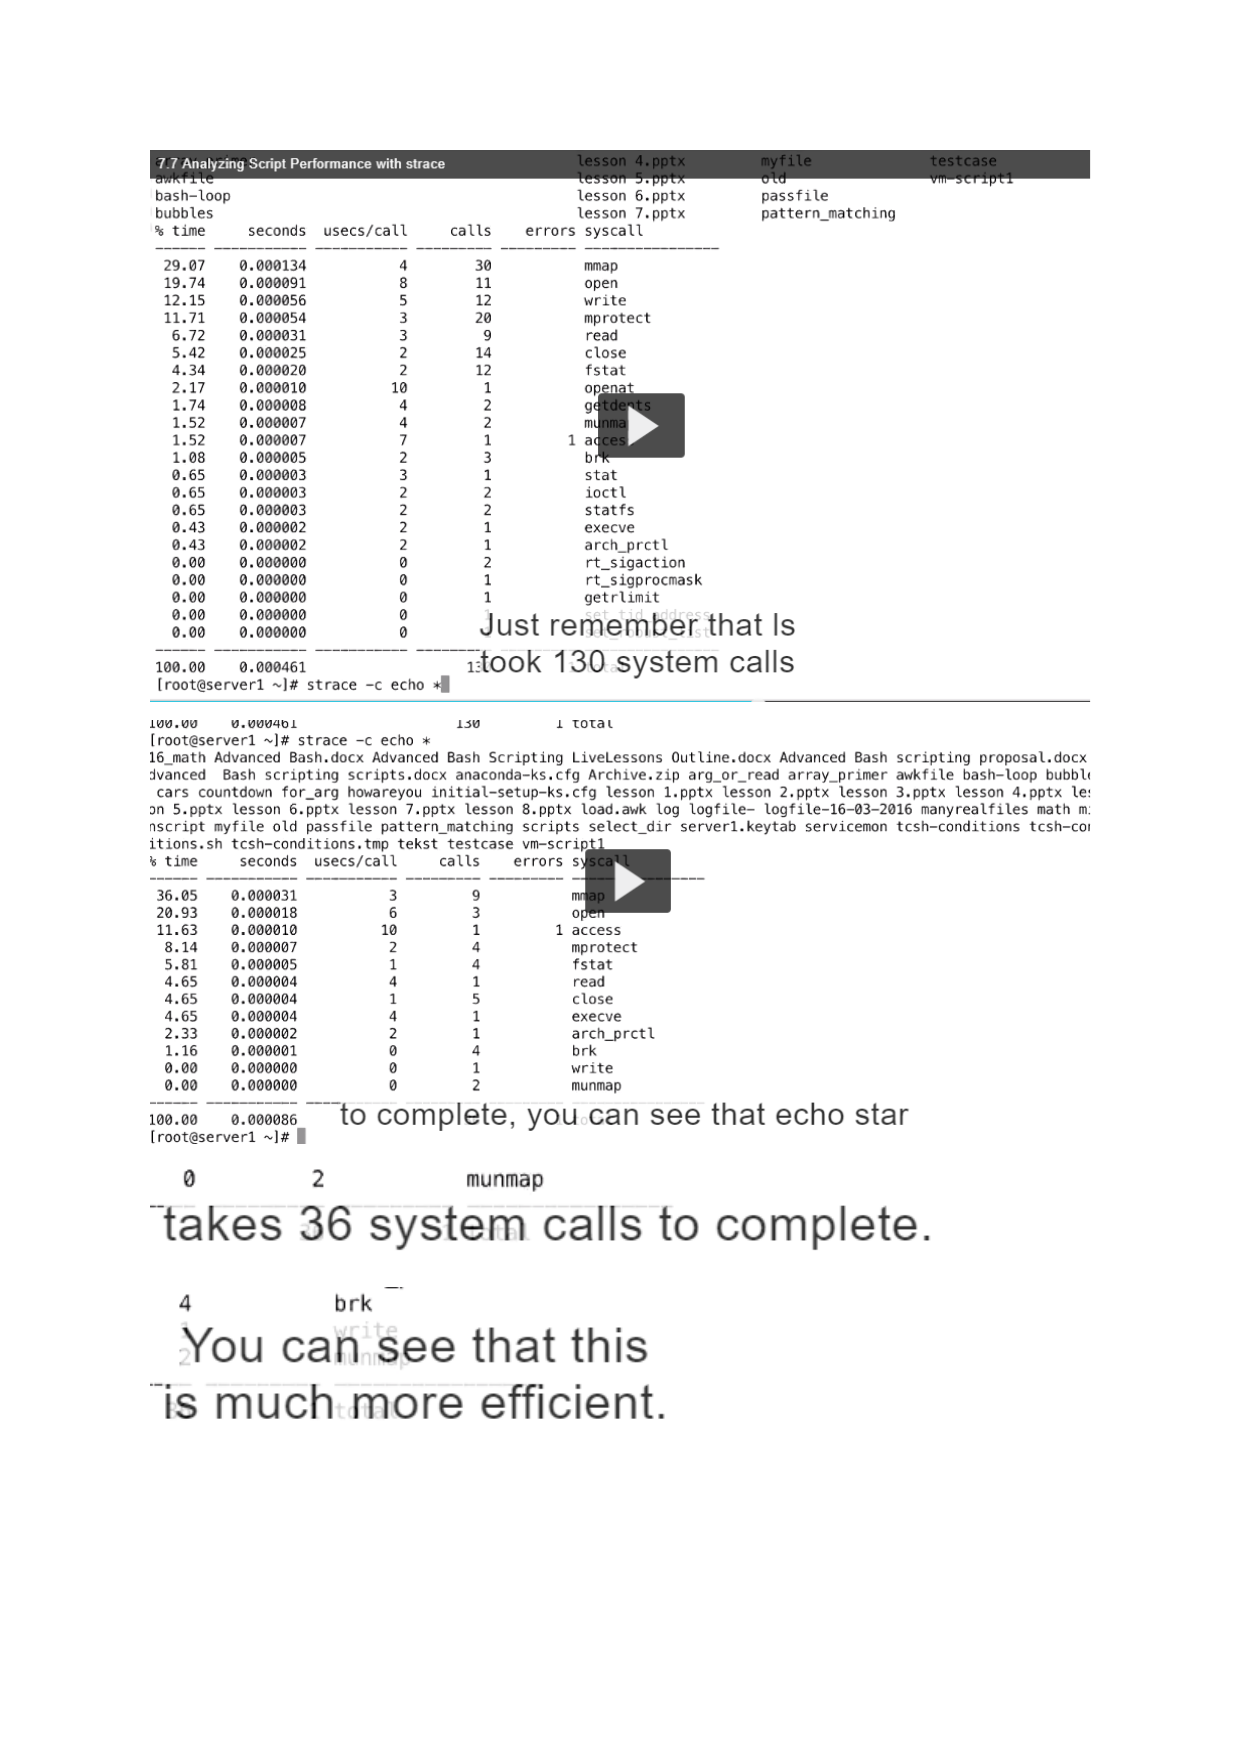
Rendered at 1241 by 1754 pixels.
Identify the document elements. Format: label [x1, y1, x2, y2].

picture [150, 1162, 1004, 1269]
picture [150, 150, 1091, 702]
picture [150, 1287, 693, 1441]
picture [150, 720, 1091, 1144]
